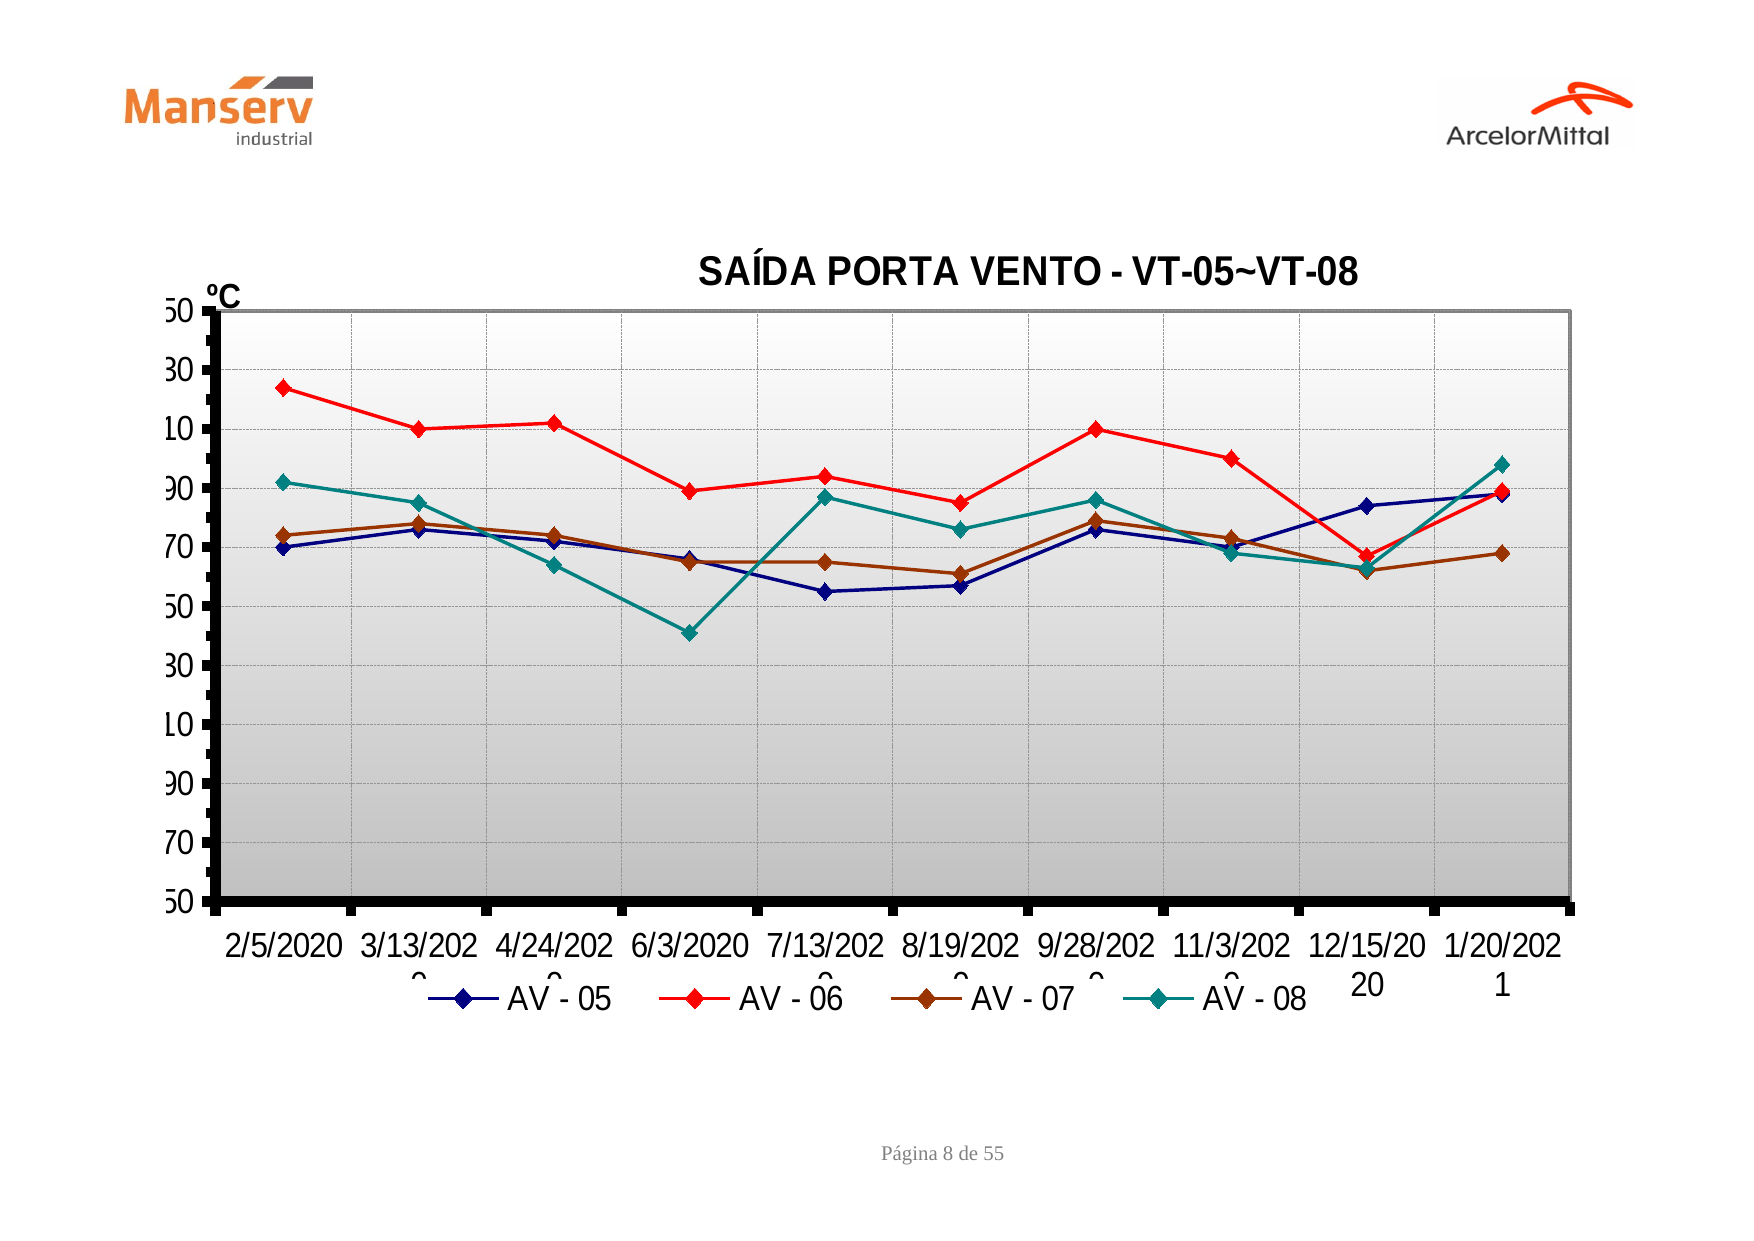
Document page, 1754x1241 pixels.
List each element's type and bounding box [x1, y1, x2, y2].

picture [118, 75, 317, 147]
picture [1437, 76, 1636, 149]
